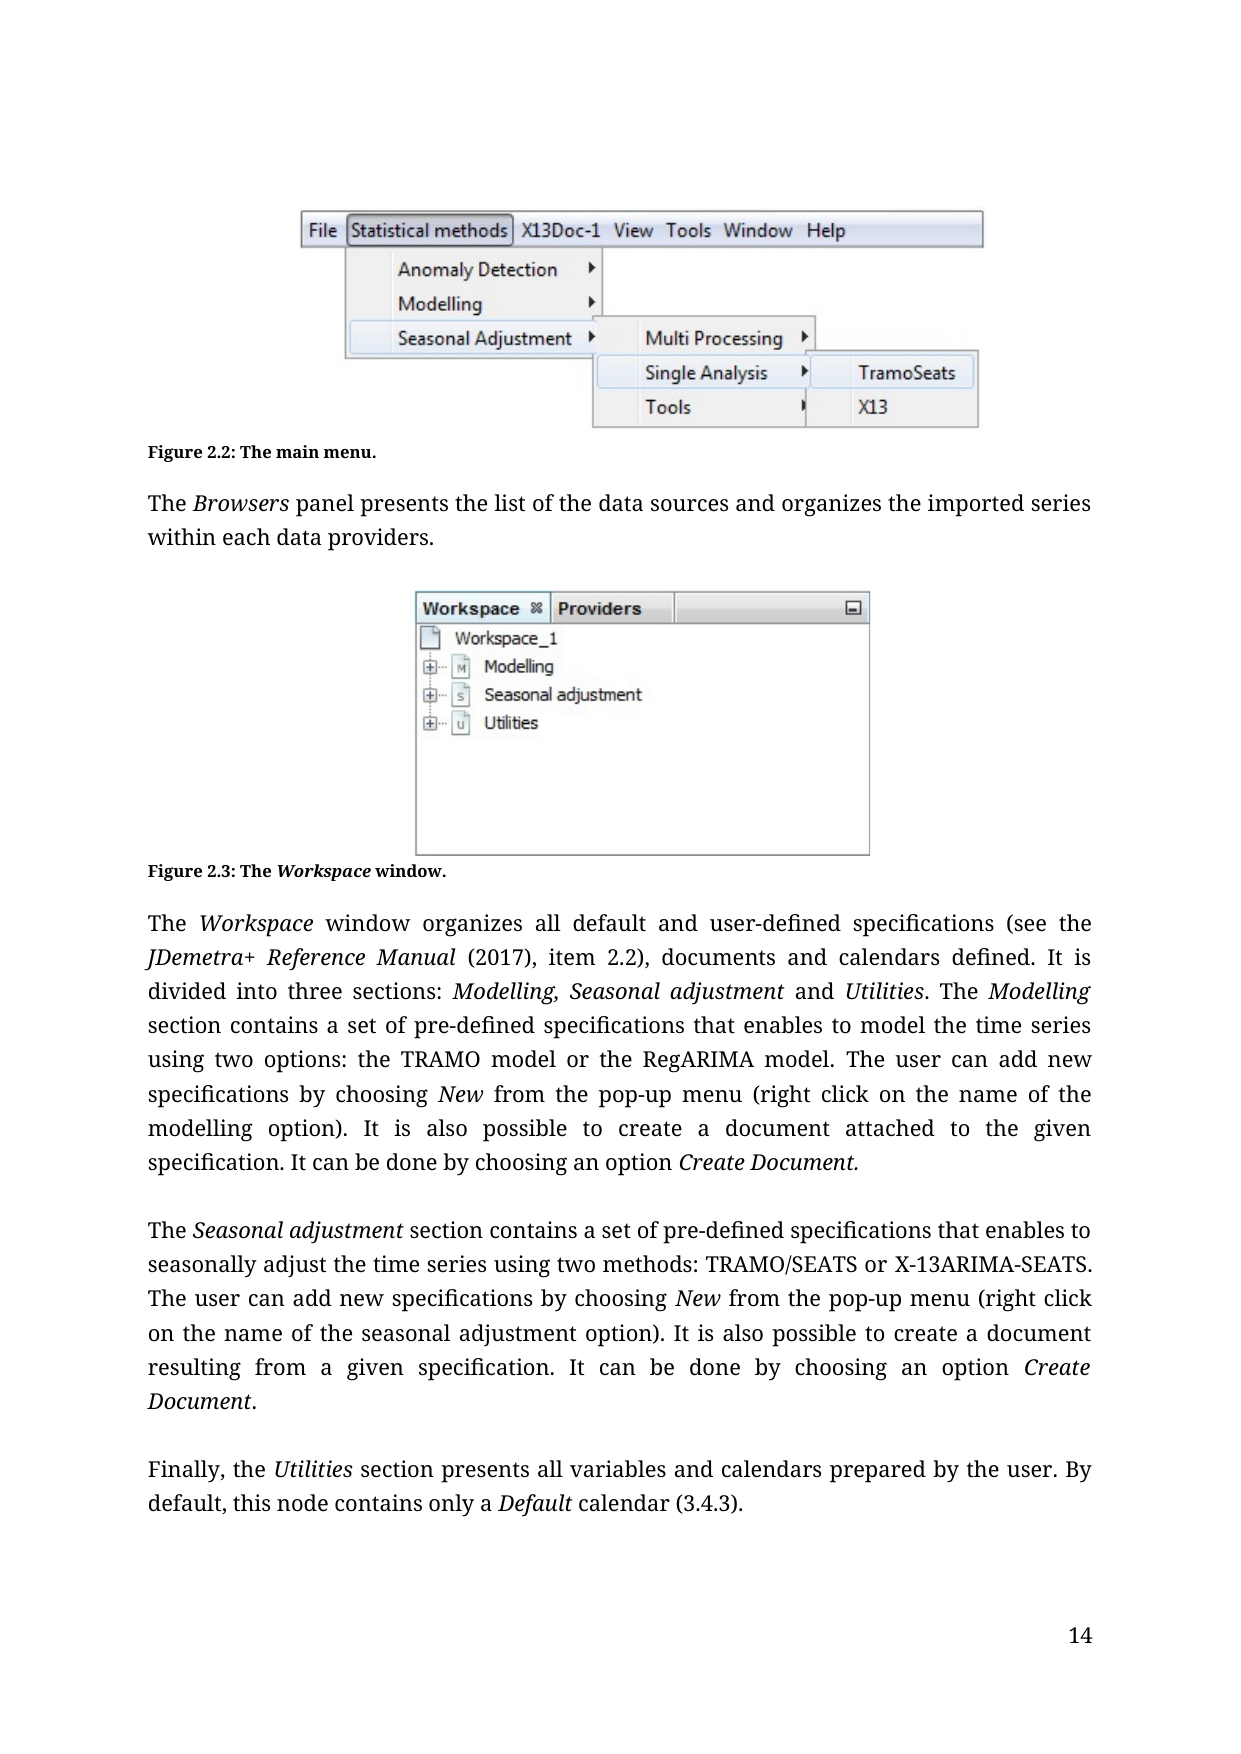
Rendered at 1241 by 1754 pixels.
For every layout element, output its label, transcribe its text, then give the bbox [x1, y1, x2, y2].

text The Browsers panel presents the list of the data sources and organizes the imported series within each data providers. [148, 488, 1092, 552]
picture [414, 590, 871, 856]
text Figure 2.2: The main menu. [148, 440, 1092, 463]
text The Seasonal adjustment section contains a set of pre-defined specifications that enables to seasonally adjust the time series using two methods: TRAMO/SEATS or X-13ARIMA-SEATS. The user can add new specifications by choosing New from the pop-up menu (right click on the name of the seasonal adjustment option). It is also possible to create a document resulting from a given specification. It can be done by choosing an option Create Document. [148, 1215, 1092, 1416]
text The Workspace window organizes all default and user-defined specifications (see the JDemetra+ Reference Manual (2017), item 2.2), documents and calendars defined. It is divided into three sections: Modelling, Seasonal adjustment and Utilities. The Modelling section contains a set of pre-defined specifications that enables to model the time series using two options: the TRAMO model or the RegARIMA model. The user can add new specifications by choosing New from the pop-up menu (right click on the name of the modelling option). It is also possible to create a document attached to the given specification. It can be done by choosing an option Create Document. [148, 908, 1092, 1177]
text Finally, the Utilities section presents all variables and calendars prepared by the user. By default, this node contains only a Default calendar (3.4.3). [148, 1454, 1092, 1518]
picture [298, 206, 987, 436]
text Figure 2.3: The Workspace window. [148, 860, 1092, 883]
